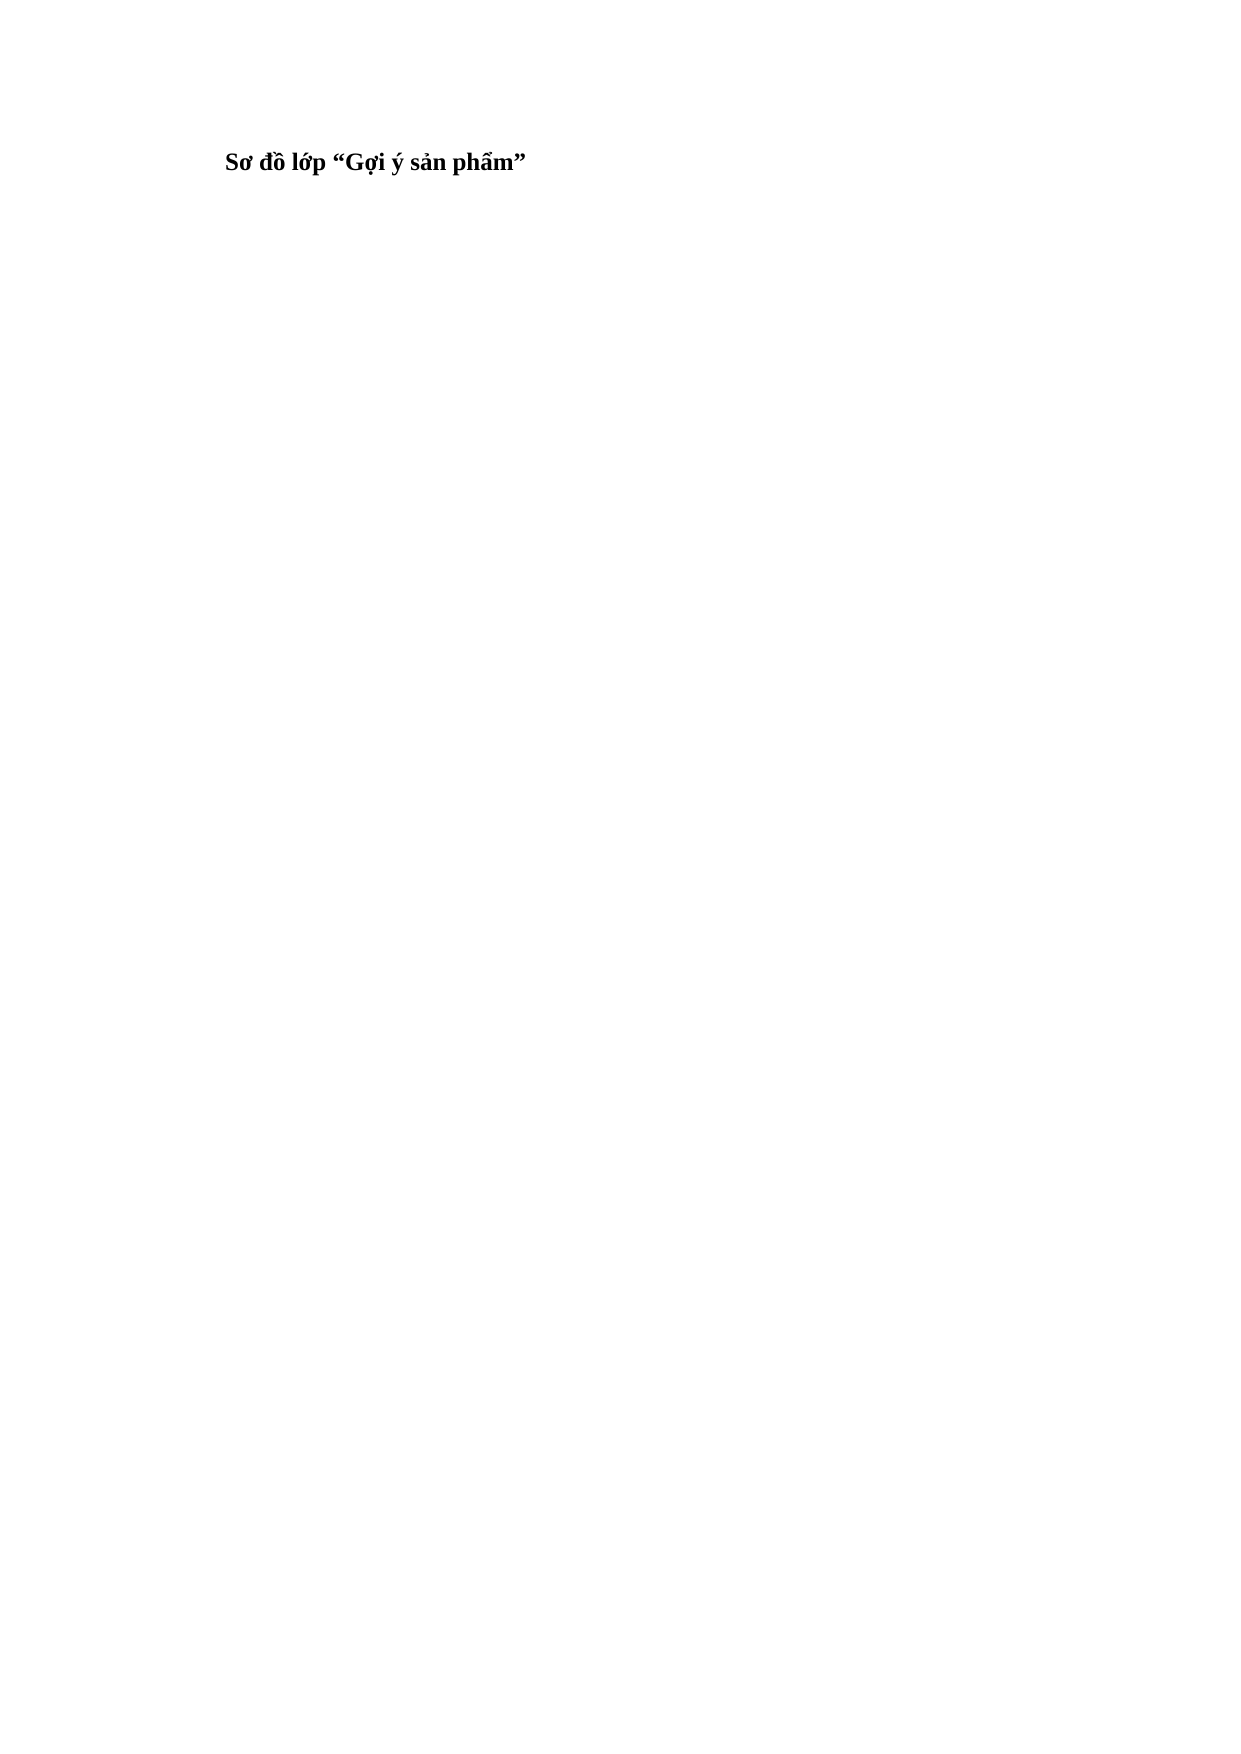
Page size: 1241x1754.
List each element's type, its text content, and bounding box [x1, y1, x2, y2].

text Sơ đồ lớp “Gợi ý sản phẩm” [150, 147, 1094, 176]
